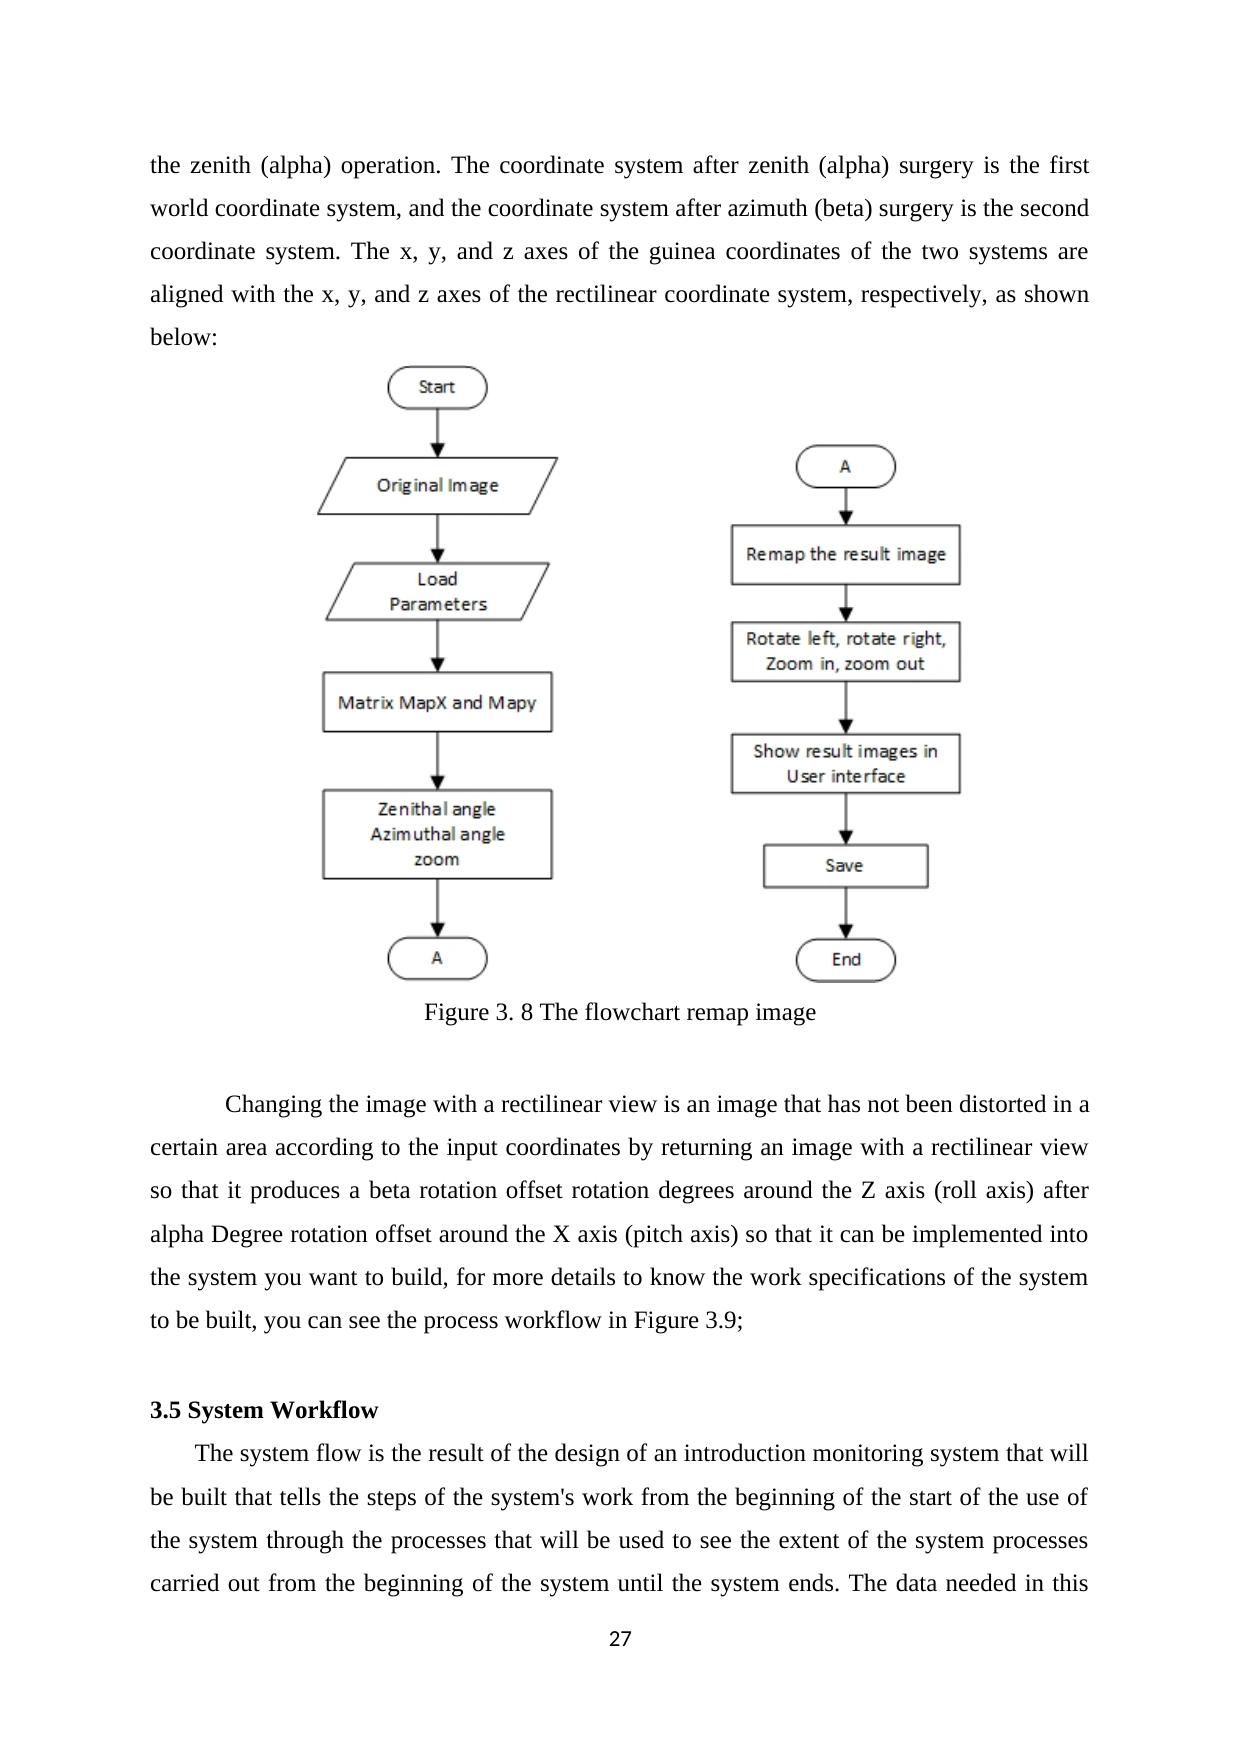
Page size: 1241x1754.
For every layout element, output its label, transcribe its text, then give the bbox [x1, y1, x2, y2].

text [150, 150, 1090, 351]
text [150, 1438, 1090, 1597]
picture [316, 365, 962, 983]
text Changing the image with a rectilinear view is an image that has not been distorted in a certain area according to the input coordinates by returning an image with a rectilinear view so that it produces a beta rotation offset rotation degrees around the Z axis (roll axis) after alpha Degree rotation offset around the X axis (pitch axis) so that it can be implemented into the system you want to build, for more details to know the work specifications of the system to be built, you can see the process workflow in Figure 3.9; [150, 1089, 1090, 1334]
subtitle 3.5 System Workflow [150, 1395, 1090, 1424]
text Figure 3. 8 The flowchart remap image [150, 997, 1090, 1025]
